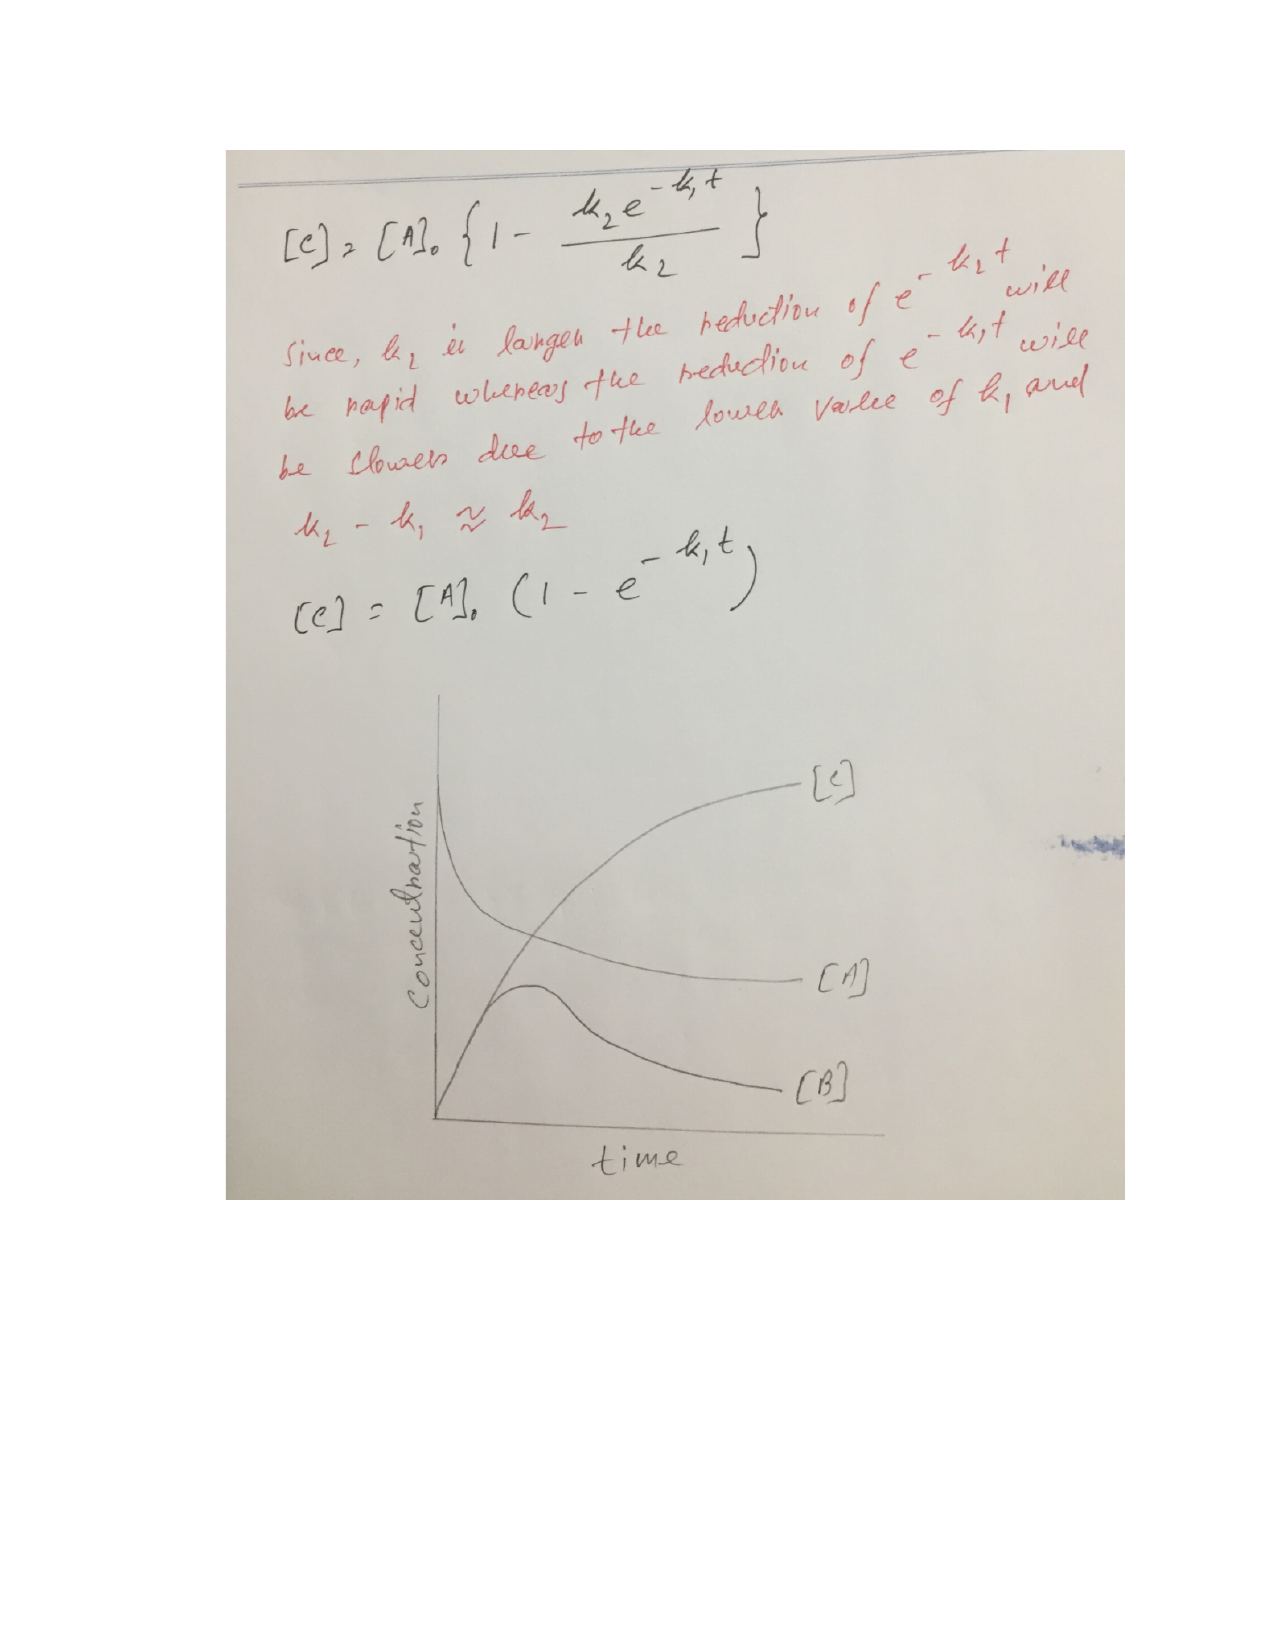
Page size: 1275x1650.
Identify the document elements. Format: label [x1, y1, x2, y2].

picture [226, 150, 1125, 1199]
